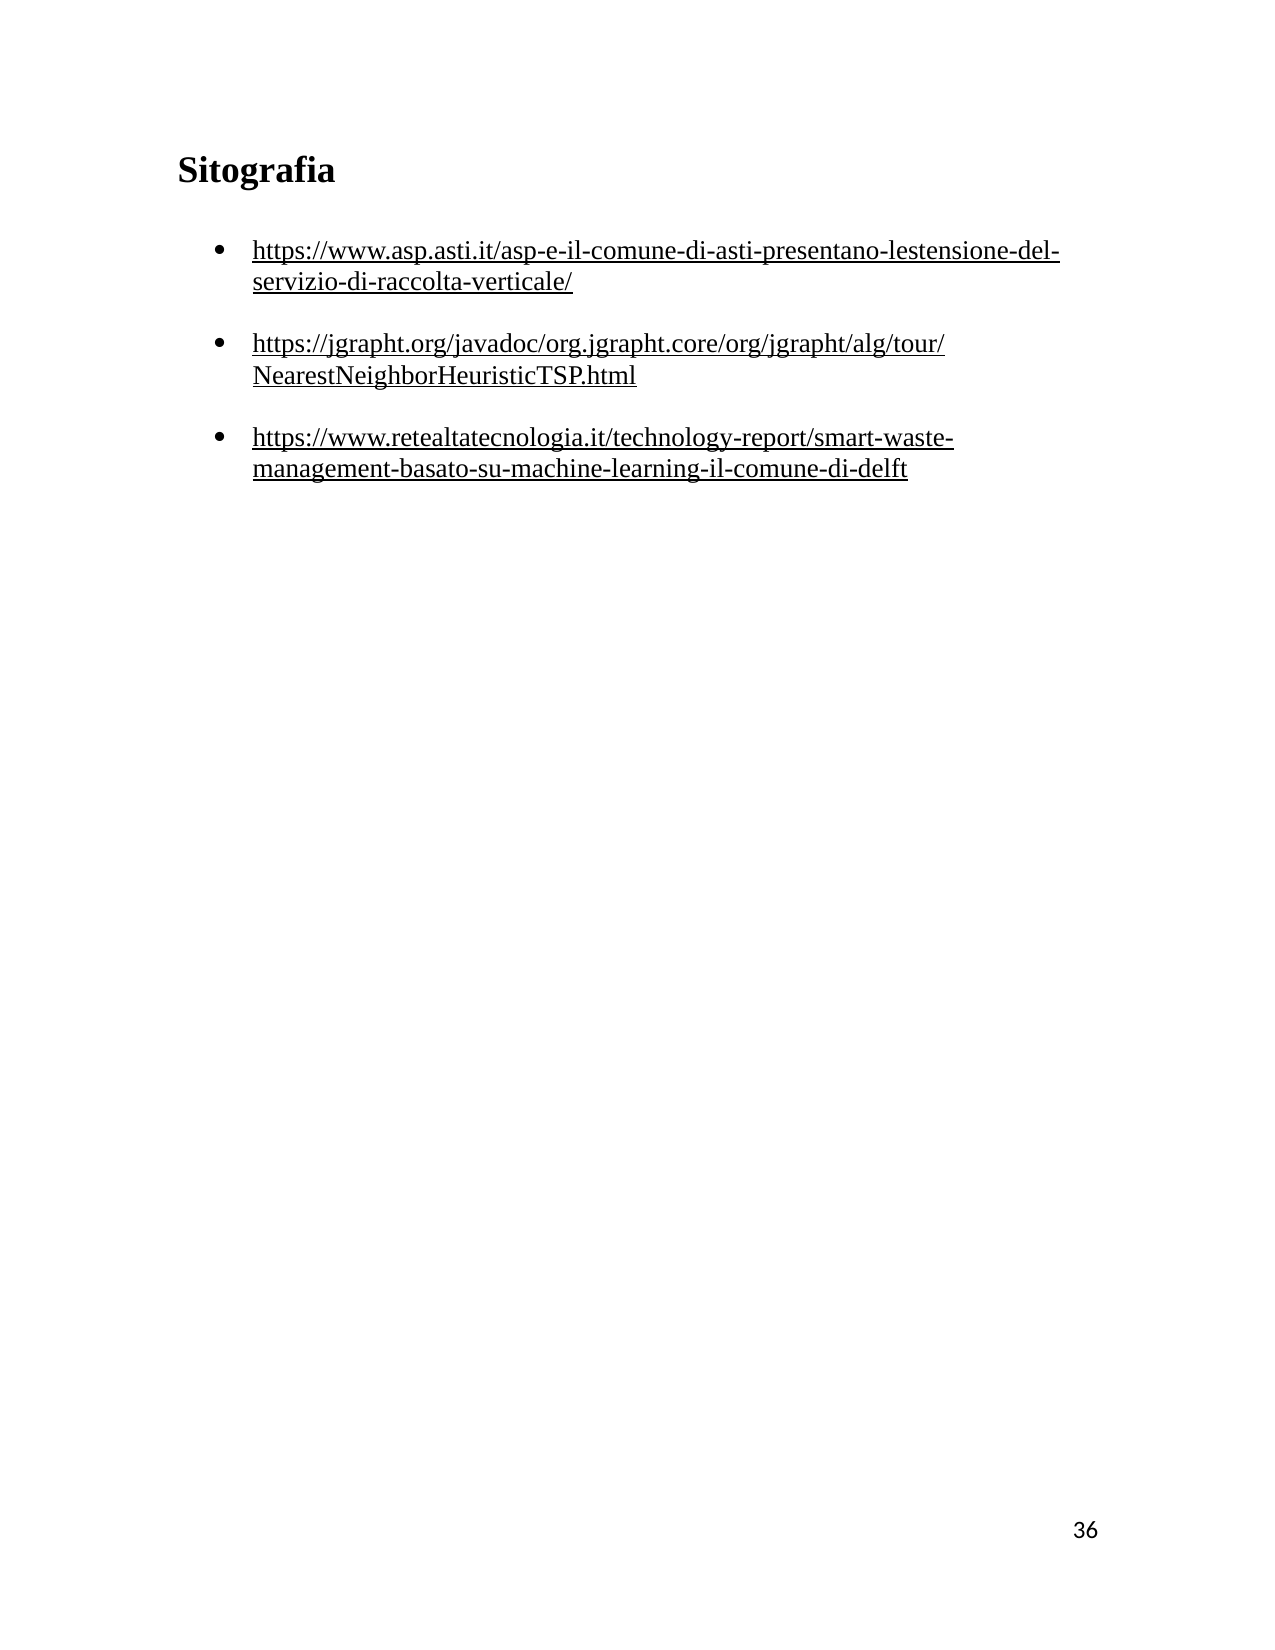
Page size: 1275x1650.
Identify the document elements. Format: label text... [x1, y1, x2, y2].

list https://www.retealtatecnologia.it/technology-report/smart-waste-management-basato-su-machine-learning-il-comune-di-delft [215, 421, 1098, 483]
list https://jgrapht.org/javadoc/org.jgrapht.core/org/jgrapht/alg/tour/NearestNeighborHeuristicTSP.html [215, 327, 1098, 390]
text Sitografia [177, 148, 1098, 191]
list https://www.asp.asti.it/asp-e-il-comune-di-asti-presentano-lestensione-del-servizio-di-raccolta-verticale/ [215, 234, 1098, 296]
